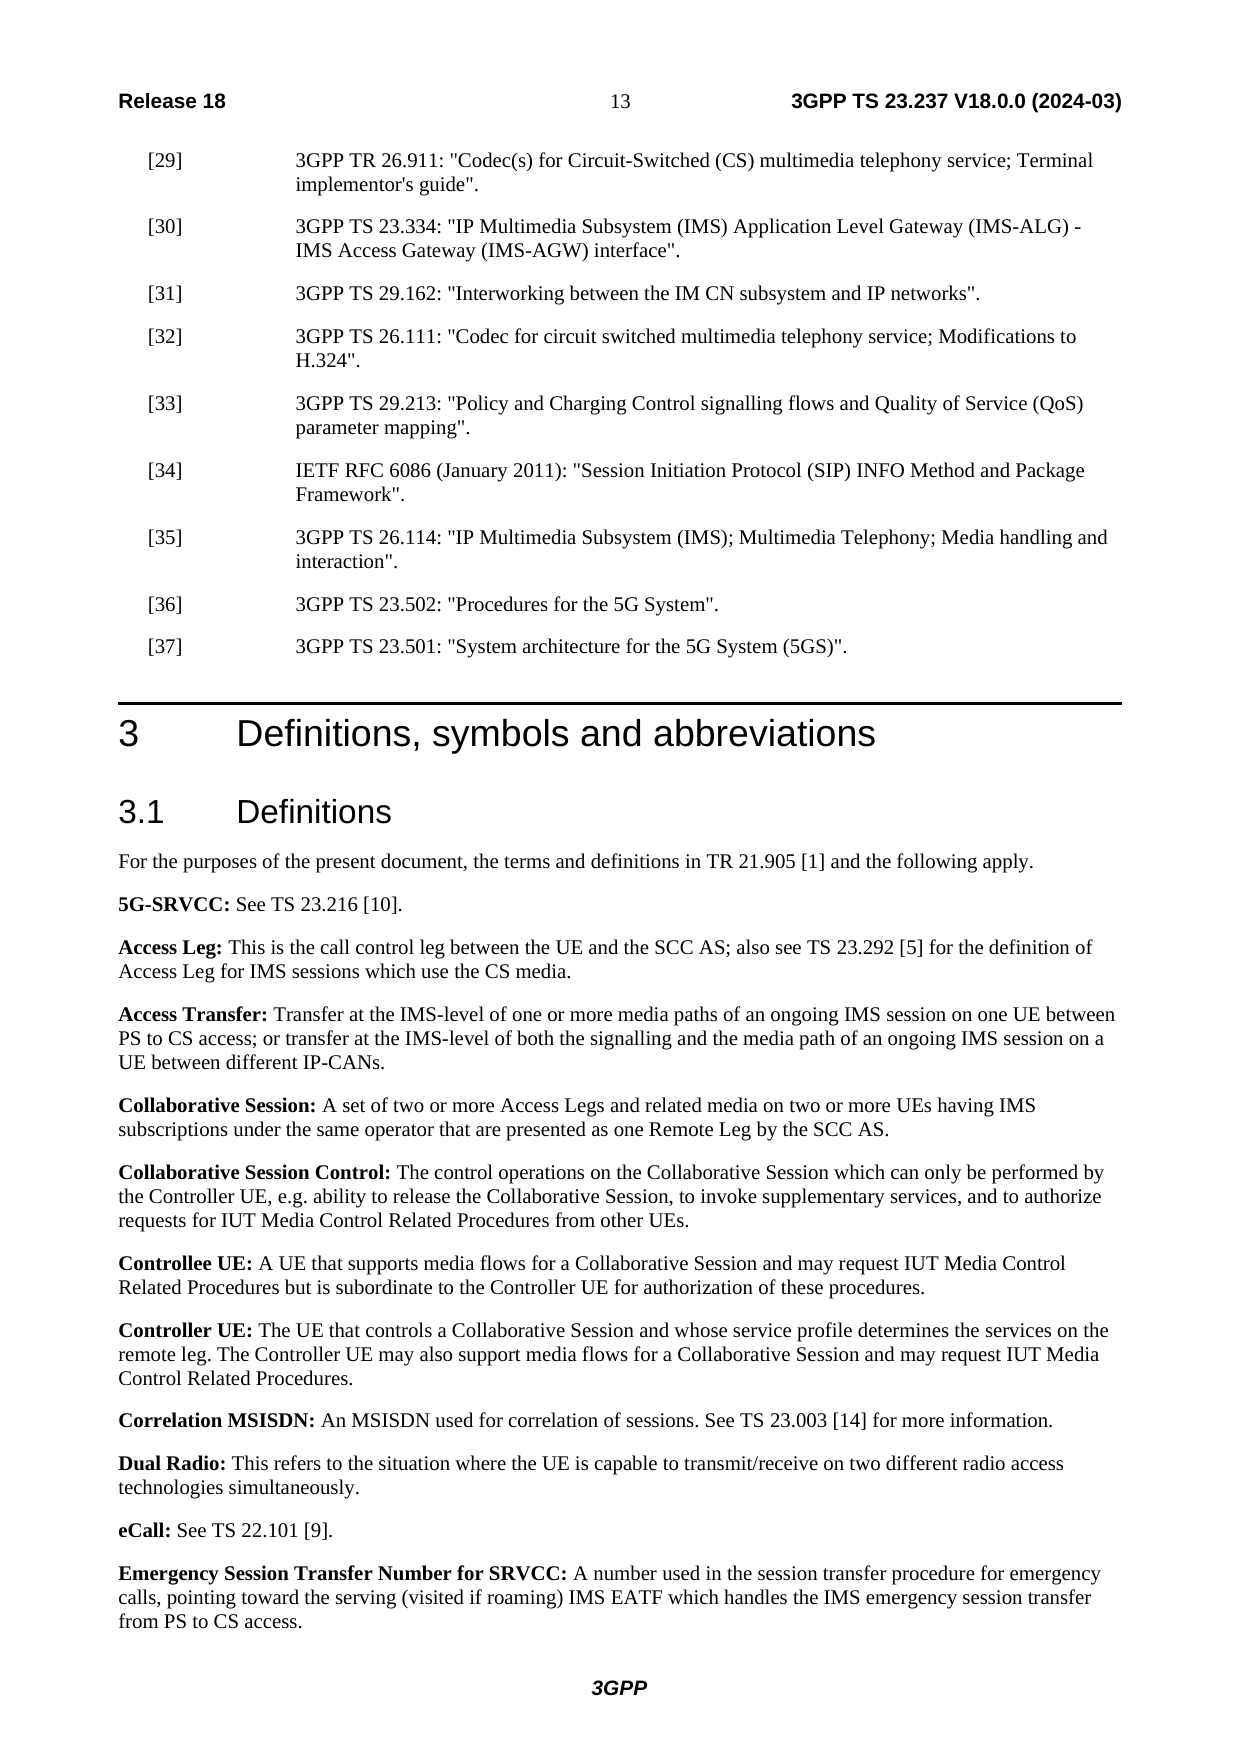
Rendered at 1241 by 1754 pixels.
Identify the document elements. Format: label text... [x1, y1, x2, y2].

text Collaborative Session: A set of two or more Access Legs and related media on two or more UEs having IMS subscriptions under the same operator that are presented as one Remote Leg by the SCC AS. [118, 1093, 1122, 1141]
text Collaborative Session Control: The control operations on the Collaborative Session which can only be performed by the Controller UE, e.g. ability to release the Collaborative Session, to invoke supplementary services, and to authorize requests for IUT Media Control Related Procedures from other UEs. [118, 1160, 1122, 1232]
text [30] 3GPP TS 23.334: "IP Multimedia Subsystem (IMS) Application Level Gateway (IMS-ALG) - IMS Access Gateway (IMS-AGW) interface". [148, 214, 1122, 262]
text Access Transfer: Transfer at the IMS-level of one or more media paths of an ongoing IMS session on one UE between PS to CS access; or transfer at the IMS-level of both the signalling and the media path of an ongoing IMS session on a UE between different IP-CANs. [118, 1002, 1122, 1074]
text [31] 3GPP TS 29.162: "Interworking between the IM CN subsystem and IP networks". [148, 281, 1122, 305]
subtitle 3 Definitions, symbols and abbreviations [118, 705, 1122, 755]
text For the purposes of the present document, the terms and definitions in TR 21.905 [1] and the following apply. [118, 849, 1122, 873]
subtitle 3.1 Definitions [118, 792, 1122, 831]
text Emergency Session Transfer Number for SRVCC: A number used in the session transfer procedure for emergency calls, pointing toward the serving (visited if roaming) IMS EATF which handles the IMS emergency session transfer from PS to CS access. [118, 1561, 1122, 1633]
text [36] 3GPP TS 23.502: "Procedures for the 5G System". [148, 592, 1122, 616]
text Correlation MSISDN: An MSISDN used for correlation of sessions. See TS 23.003 [14] for more information. [118, 1408, 1122, 1432]
text Dual Radio: This refers to the situation where the UE is capable to transmit/receive on two different radio access technologies simultaneously. [118, 1451, 1122, 1499]
text Controllee UE: A UE that supports media flows for a Collaborative Session and may request IUT Media Control Related Procedures but is subordinate to the Controller UE for authorization of these procedures. [118, 1251, 1122, 1299]
text [29] 3GPP TR 26.911: "Codec(s) for Circuit-Switched (CS) multimedia telephony service; Terminal implementor's guide". [148, 147, 1122, 196]
text [33] 3GPP TS 29.213: "Policy and Charging Control signalling flows and Quality of Service (QoS) parameter mapping". [148, 391, 1122, 439]
text [35] 3GPP TS 26.114: "IP Multimedia Subsystem (IMS); Multimedia Telephony; Media handling and interaction". [148, 525, 1122, 573]
text [37] 3GPP TS 23.501: "System architecture for the 5G System (5GS)". [148, 634, 1122, 658]
text Controller UE: The UE that controls a Collaborative Session and whose service profile determines the services on the remote leg. The Controller UE may also support media flows for a Collaborative Session and may request IUT Media Control Related Procedures. [118, 1317, 1122, 1390]
text [32] 3GPP TS 26.111: "Codec for circuit switched multimedia telephony service; Modifications to H.324". [148, 324, 1122, 372]
text Access Leg: This is the call control leg between the UE and the SCC AS; also see TS 23.292 [5] for the definition of Access Leg for IMS sessions which use the CS media. [118, 935, 1122, 983]
text 5G-SRVCC: See TS 23.216 [10]. [118, 892, 1122, 916]
text [34] IETF RFC 6086 (January 2011): "Session Initiation Protocol (SIP) INFO Method and Package Framework". [148, 458, 1122, 506]
text eCall: See TS 22.101 [9]. [118, 1518, 1122, 1542]
